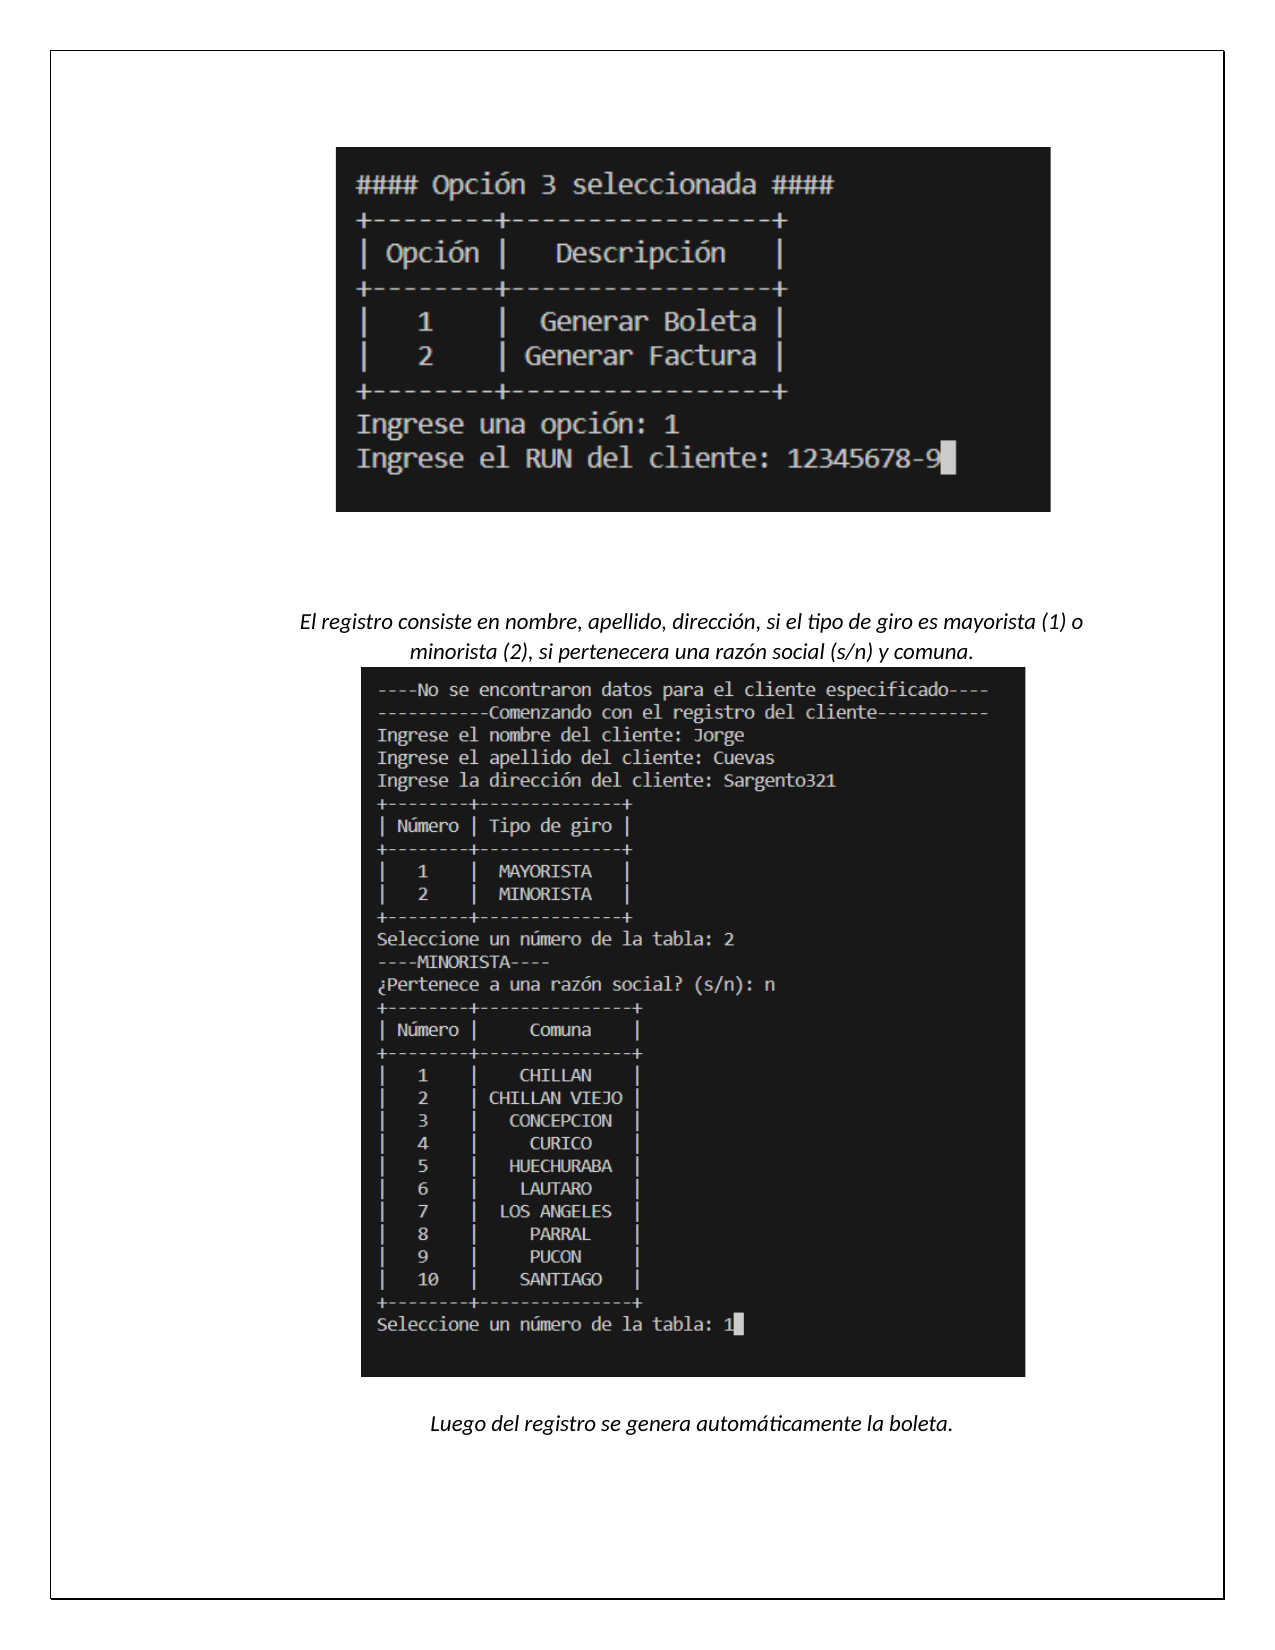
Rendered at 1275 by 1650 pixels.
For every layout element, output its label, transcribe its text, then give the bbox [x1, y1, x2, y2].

picture [361, 667, 1026, 1377]
list El registro consiste en nombre, apellido, dirección, si el tipo de giro es mayorista (1) o minorista (2), si pertenecera una razón social (s/n) y comuna. [289, 607, 1097, 665]
list Luego del registro se genera automáticamente la boleta. [289, 1409, 1097, 1437]
picture [335, 147, 1051, 512]
